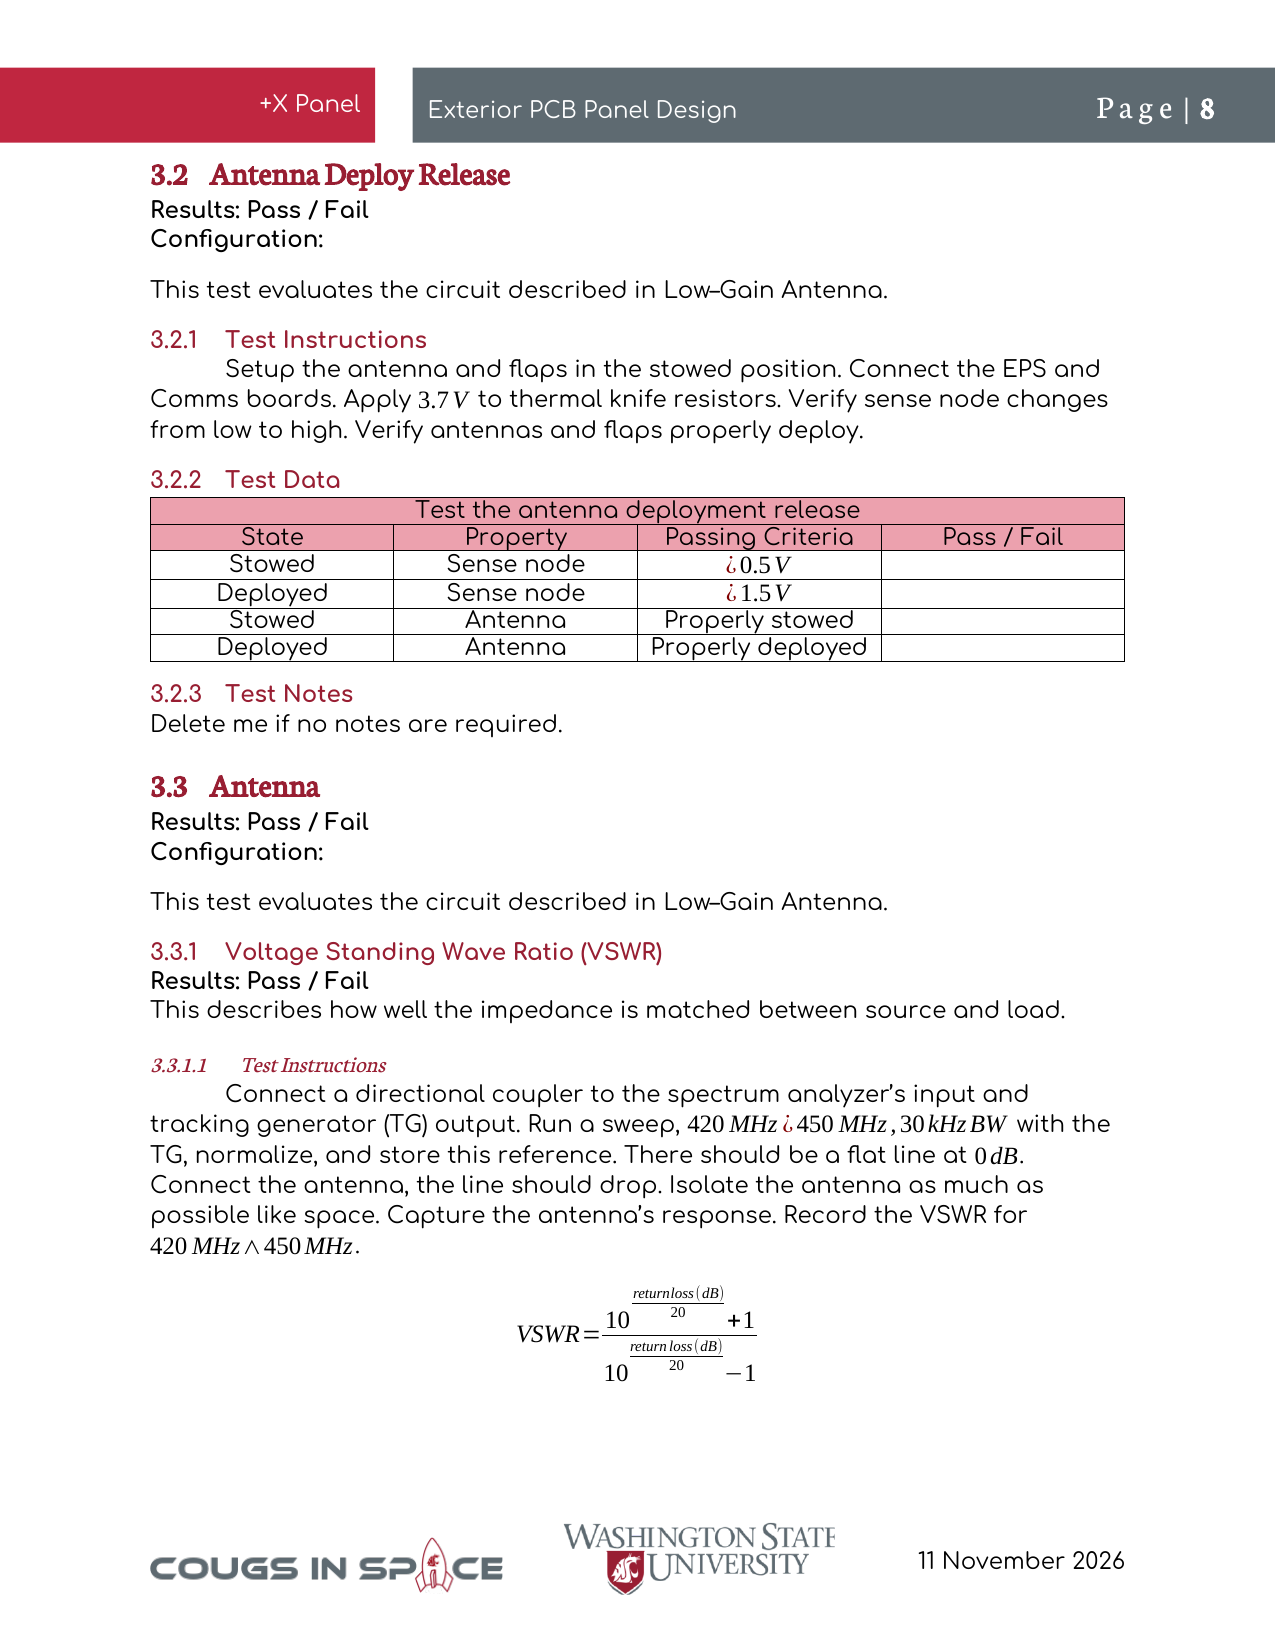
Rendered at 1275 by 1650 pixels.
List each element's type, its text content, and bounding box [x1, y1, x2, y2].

table_cell Property [394, 525, 637, 550]
subtitle Test Notes [150, 683, 1125, 708]
table_cell Stowed [151, 609, 393, 634]
subtitle Test Data [150, 468, 1125, 493]
table_cell Properly stowed [638, 609, 881, 634]
table_cell [882, 635, 1124, 661]
table_cell Pass / Fail [882, 525, 1124, 550]
text Setup the antenna and flaps in the stowed position. Connect the EPS and Comms boards. Apply to thermal knife resistors. Verify sense node changes from low to high. Verify antennas and flaps properly deploy. [150, 357, 1125, 443]
table_cell Passing Criteria [638, 525, 881, 550]
text Results: Pass / Fail [150, 198, 1125, 224]
table_cell Deployed [151, 580, 393, 608]
text Configuration: [150, 840, 1125, 865]
table_cell Sense node [394, 580, 637, 608]
table_cell Deployed [151, 635, 393, 661]
table_cell Antenna [394, 635, 637, 661]
text This test evaluates the circuit described in Low–Gain Antenna. [150, 278, 1125, 303]
subtitle Test Instructions [150, 328, 1125, 353]
picture [150, 1537, 503, 1594]
subtitle Test Instructions [150, 1048, 1125, 1077]
text Configuration: [150, 228, 1125, 253]
subtitle Antenna [150, 762, 1125, 804]
table_cell [882, 551, 1124, 579]
table_cell State [151, 525, 393, 550]
picture [562, 1522, 835, 1594]
text This test evaluates the circuit described in Low–Gain Antenna. [150, 890, 1125, 915]
table_cell [638, 551, 881, 579]
subtitle Antenna Deploy Release [150, 150, 1125, 192]
table_cell [882, 580, 1124, 608]
table_cell Sense node [394, 551, 637, 579]
subtitle Voltage Standing Wave Ratio (VSWR) [150, 940, 1125, 965]
table_cell [882, 609, 1124, 634]
text Results: Pass / Fail [150, 810, 1125, 836]
table_cell [638, 580, 881, 608]
table_cell Stowed [151, 551, 393, 579]
table_cell Properly deployed [638, 635, 881, 661]
text This describes how well the impedance is matched between source and load. [150, 998, 1125, 1024]
text Connect a directional coupler to the spectrum analyzer’s input and tracking generator (TG) output. Run a sweep, with the TG, normalize, and store this reference. There should be a flat line at . Connect the antenna, the line should drop. Isolate the antenna as much as possible like space. Capture the antenna’s response. Record the VSWR for . [150, 1082, 1125, 1260]
table_cell Antenna [394, 609, 637, 634]
text Results: Pass / Fail [150, 969, 1125, 995]
text Delete me if no notes are required. [150, 712, 1125, 737]
table_header Test the antenna deployment release [151, 498, 1124, 524]
